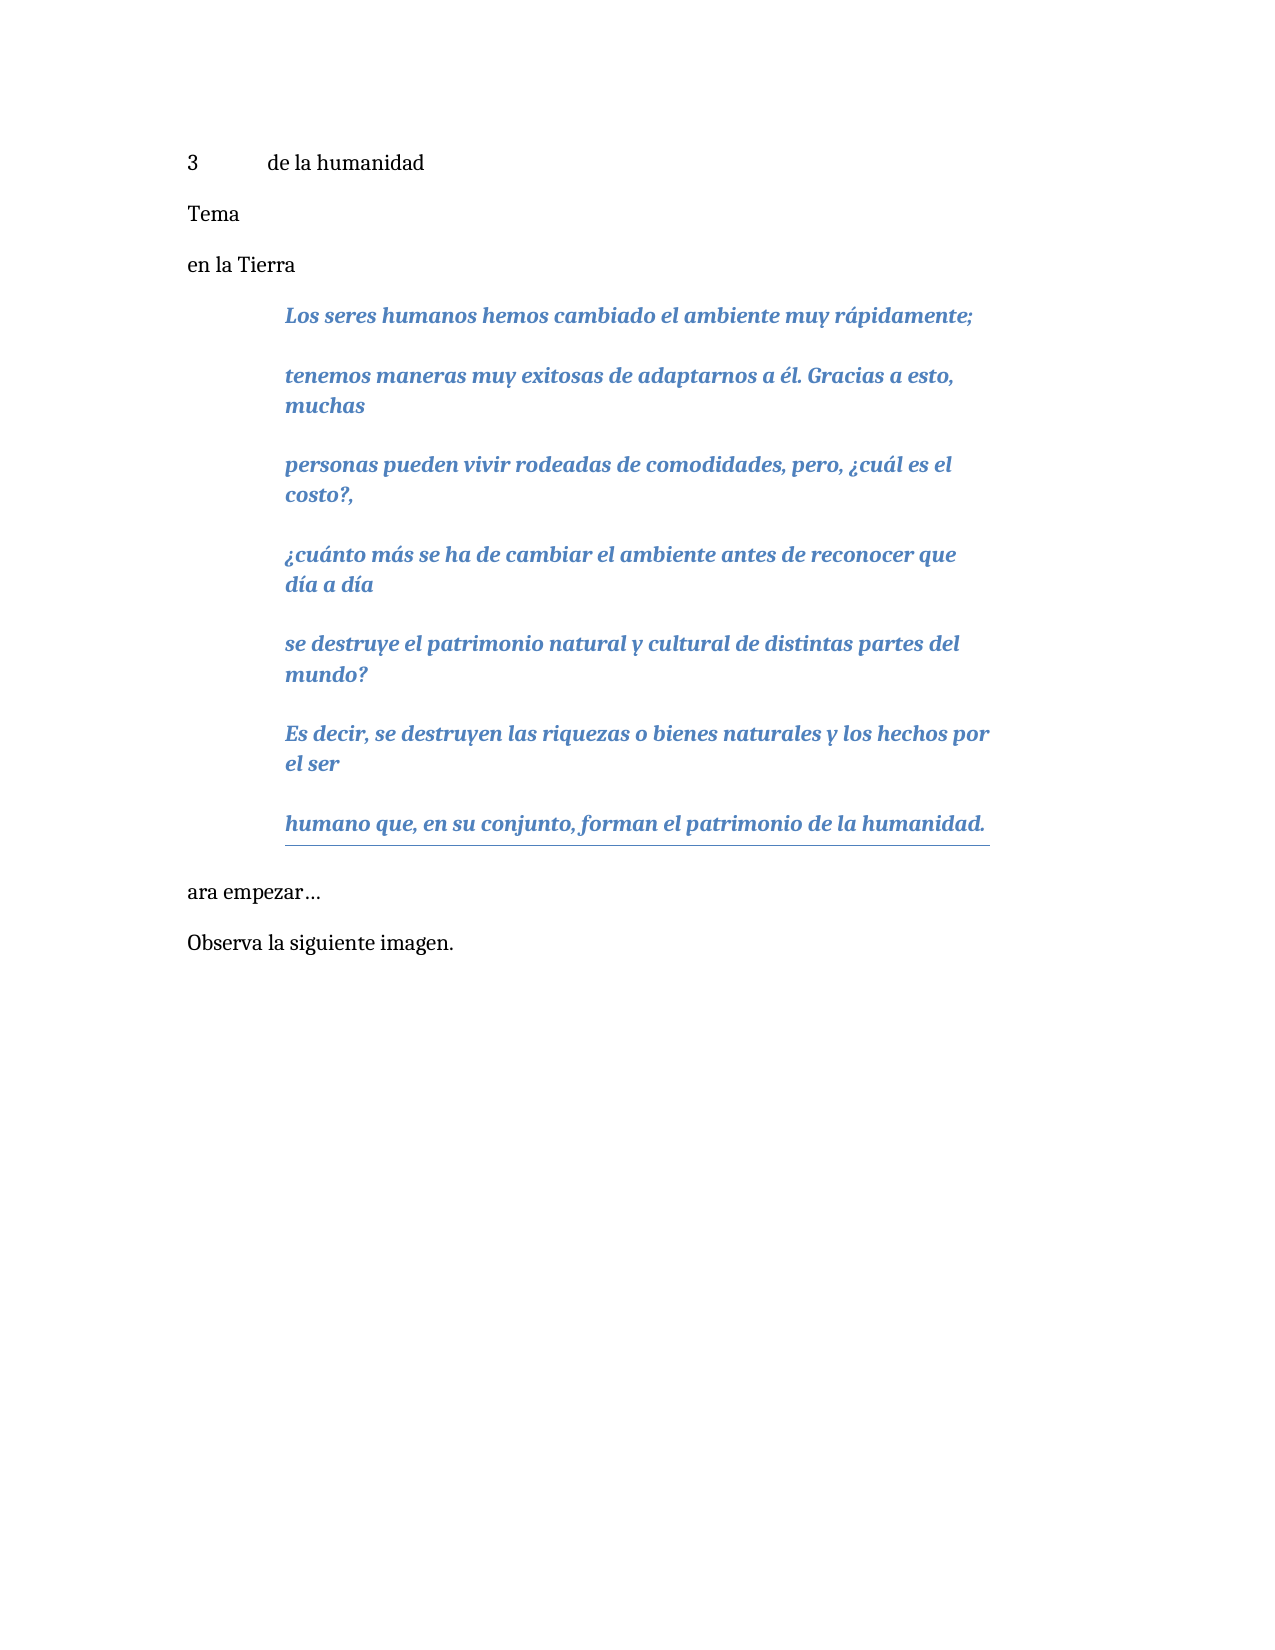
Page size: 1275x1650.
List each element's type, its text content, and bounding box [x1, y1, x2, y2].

text en la Tierra [187, 252, 1087, 278]
text 3 de la humanidad [187, 150, 1087, 176]
text Observa la siguiente imagen. [187, 930, 1087, 957]
text ara empezar… [187, 879, 1087, 906]
text Los seres humanos hemos cambiado el ambiente muy rápidamente; [285, 303, 990, 329]
text tenemos maneras muy exitosas de adaptarnos a él. Gracias a esto, muchas [285, 362, 990, 419]
text ¿cuánto más se ha de cambiar el ambiente antes de reconocer que día a día [285, 542, 990, 598]
text se destruye el patrimonio natural y cultural de distintas partes del mundo? [285, 631, 990, 688]
text Es decir, se destruyen las riquezas o bienes naturales y los hechos por el ser [285, 721, 990, 777]
text personas pueden vivir rodeadas de comodidades, pero, ¿cuál es el costo?, [285, 452, 990, 509]
text humano que, en su conjunto, forman el patrimonio de la humanidad. [285, 810, 990, 845]
text Tema [187, 201, 1087, 227]
